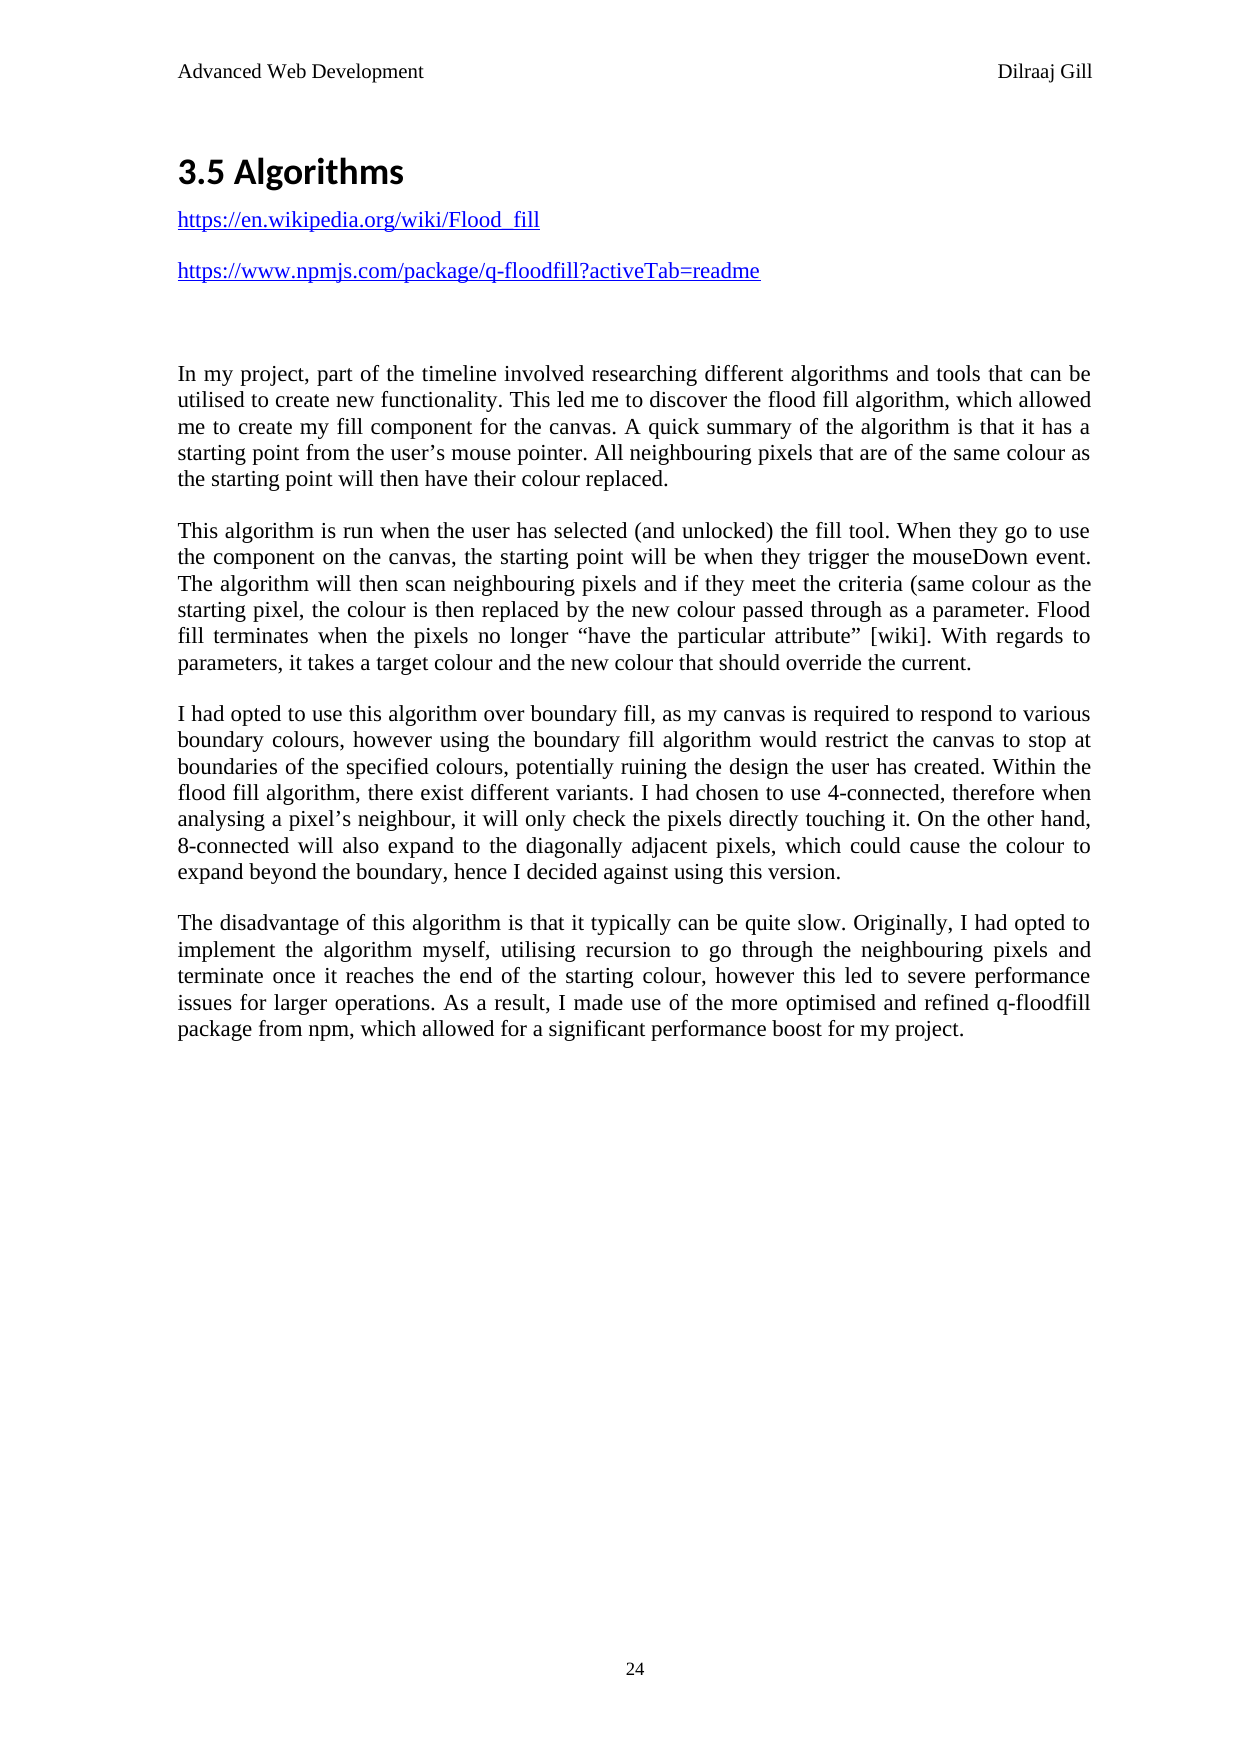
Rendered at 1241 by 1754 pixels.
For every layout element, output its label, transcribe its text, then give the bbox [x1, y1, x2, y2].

text I had opted to use this algorithm over boundary fill, as my canvas is required to respond to various boundary colours, however using the boundary fill algorithm would restrict the canvas to stop at boundaries of the specified colours, potentially ruining the design the user has created. Within the flood fill algorithm, there exist different variants. I had chosen to use 4-connected, therefore when analysing a pixel’s neighbour, it will only check the pixels directly touching it. On the other hand, 8-connected will also expand to the diagonally adjacent pixels, which could cause the colour to expand beyond the boundary, hence I decided against using this version. [177, 700, 1092, 884]
text https://www.npmjs.com/package/q-floodfill?activeTab=readme [177, 257, 1092, 284]
text The disadvantage of this algorithm is that it typically can be quite slow. Originally, I had opted to implement the algorithm myself, utilising recursion to go through the neighbouring pixels and terminate once it reaches the end of the starting colour, however this led to severe performance issues for larger operations. As a result, I made use of the more optimised and refined q-floodfill package from npm, which allowed for a significant performance boost for my project. [177, 909, 1092, 1041]
text https://en.wikipedia.org/wiki/Flood_fill [177, 206, 1092, 232]
text In my project, part of the timeline involved researching different algorithms and tools that can be utilised to create new functionality. This led me to discover the flood fill algorithm, which allowed me to create my fill component for the canvas. A quick summary of the algorithm is that it has a starting point from the user’s mouse pointer. All neighbouring pixels that are of the same colour as the starting point will then have their colour replaced. [177, 360, 1092, 492]
subtitle Algorithms [177, 148, 1092, 193]
text This algorithm is run when the user has selected (and unlocked) the fill tool. When they go to use the component on the canvas, the starting point will be when they trigger the mouseDown event. The algorithm will then scan neighbouring pixels and if they meet the criteria (same colour as the starting pixel, the colour is then replaced by the new colour passed through as a parameter. Flood fill terminates when the pixels no longer “have the particular attribute” [wiki]. With regards to parameters, it takes a target colour and the new colour that should override the current. [177, 517, 1092, 675]
